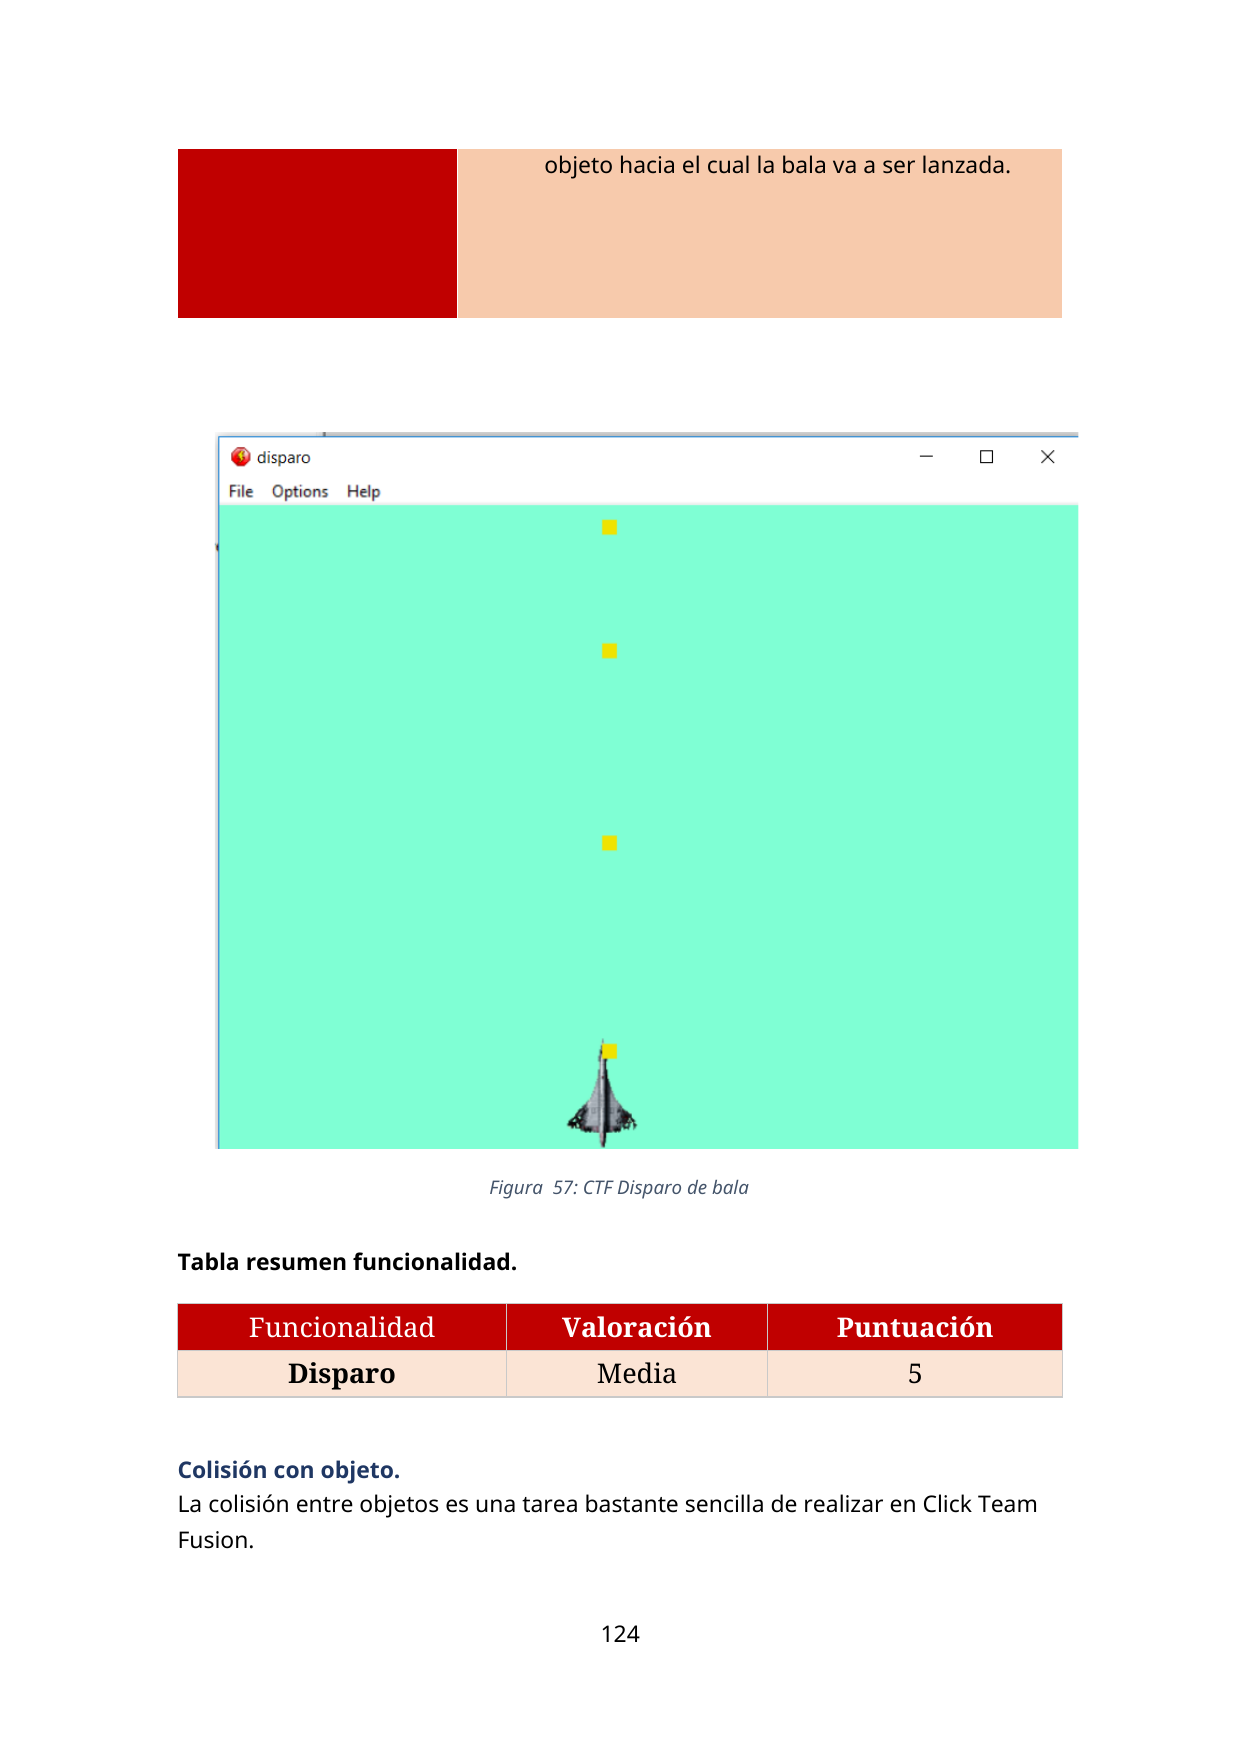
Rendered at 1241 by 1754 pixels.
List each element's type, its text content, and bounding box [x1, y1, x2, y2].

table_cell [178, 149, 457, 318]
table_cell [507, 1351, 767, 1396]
picture [214, 432, 1079, 1149]
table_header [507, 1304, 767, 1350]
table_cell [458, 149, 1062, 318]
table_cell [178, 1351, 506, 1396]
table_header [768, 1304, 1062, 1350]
text La colisión entre objetos es una tarea bastante sencilla de realizar en Click Team Fusion. [177, 1488, 1063, 1555]
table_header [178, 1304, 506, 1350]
text Tabla resumen funcionalidad. [177, 1246, 1063, 1277]
subtitle Colisión con objeto. [177, 1454, 1063, 1485]
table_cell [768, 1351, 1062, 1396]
